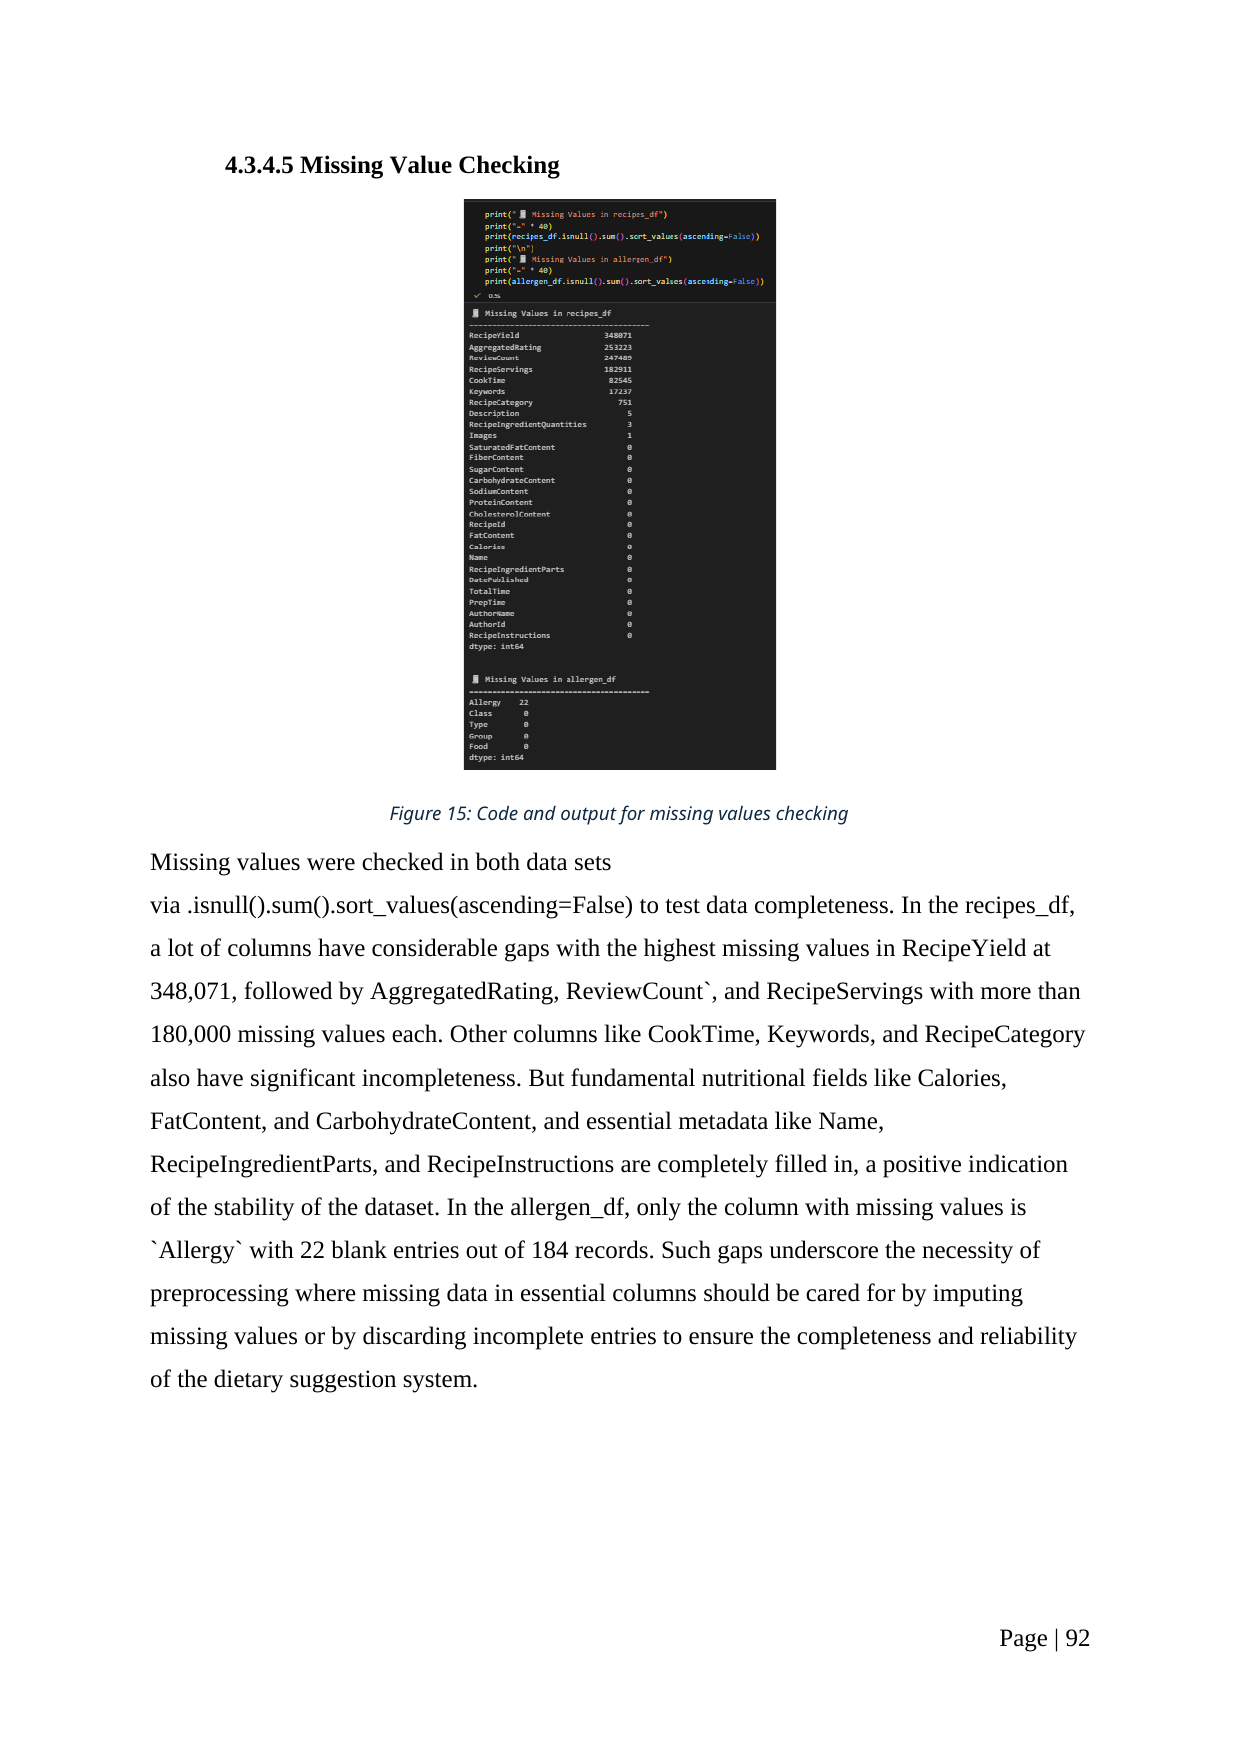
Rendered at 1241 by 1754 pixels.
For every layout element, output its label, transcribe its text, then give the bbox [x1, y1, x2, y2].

subtitle 4.3.4.5 Missing Value Checking [150, 150, 1090, 179]
picture [463, 199, 777, 770]
text Missing values were checked in both data sets via .isnull().sum().sort_values(ascending=False) to test data completeness. In the recipes_df, a lot of columns have considerable gaps with the highest missing values in RecipeYield at 348,071, followed by AggregatedRating, ReviewCount`, and RecipeServings with more than 180,000 missing values each. Other columns like CookTime, Keywords, and RecipeCategory also have significant incompleteness. But fundamental nutritional fields like Calories, FatContent, and CarbohydrateContent, and essential metadata like Name, RecipeIngredientParts, and RecipeInstructions are completely filled in, a positive indication of the stability of the dataset. In the allergen_df, only the column with missing values is `Allergy` with 22 blank entries out of 184 records. Such gaps underscore the necessity of preprocessing where missing data in essential columns should be cared for by imputing missing values or by discarding incomplete entries to ensure the completeness and reliability of the dietary suggestion system. [150, 847, 1090, 1393]
